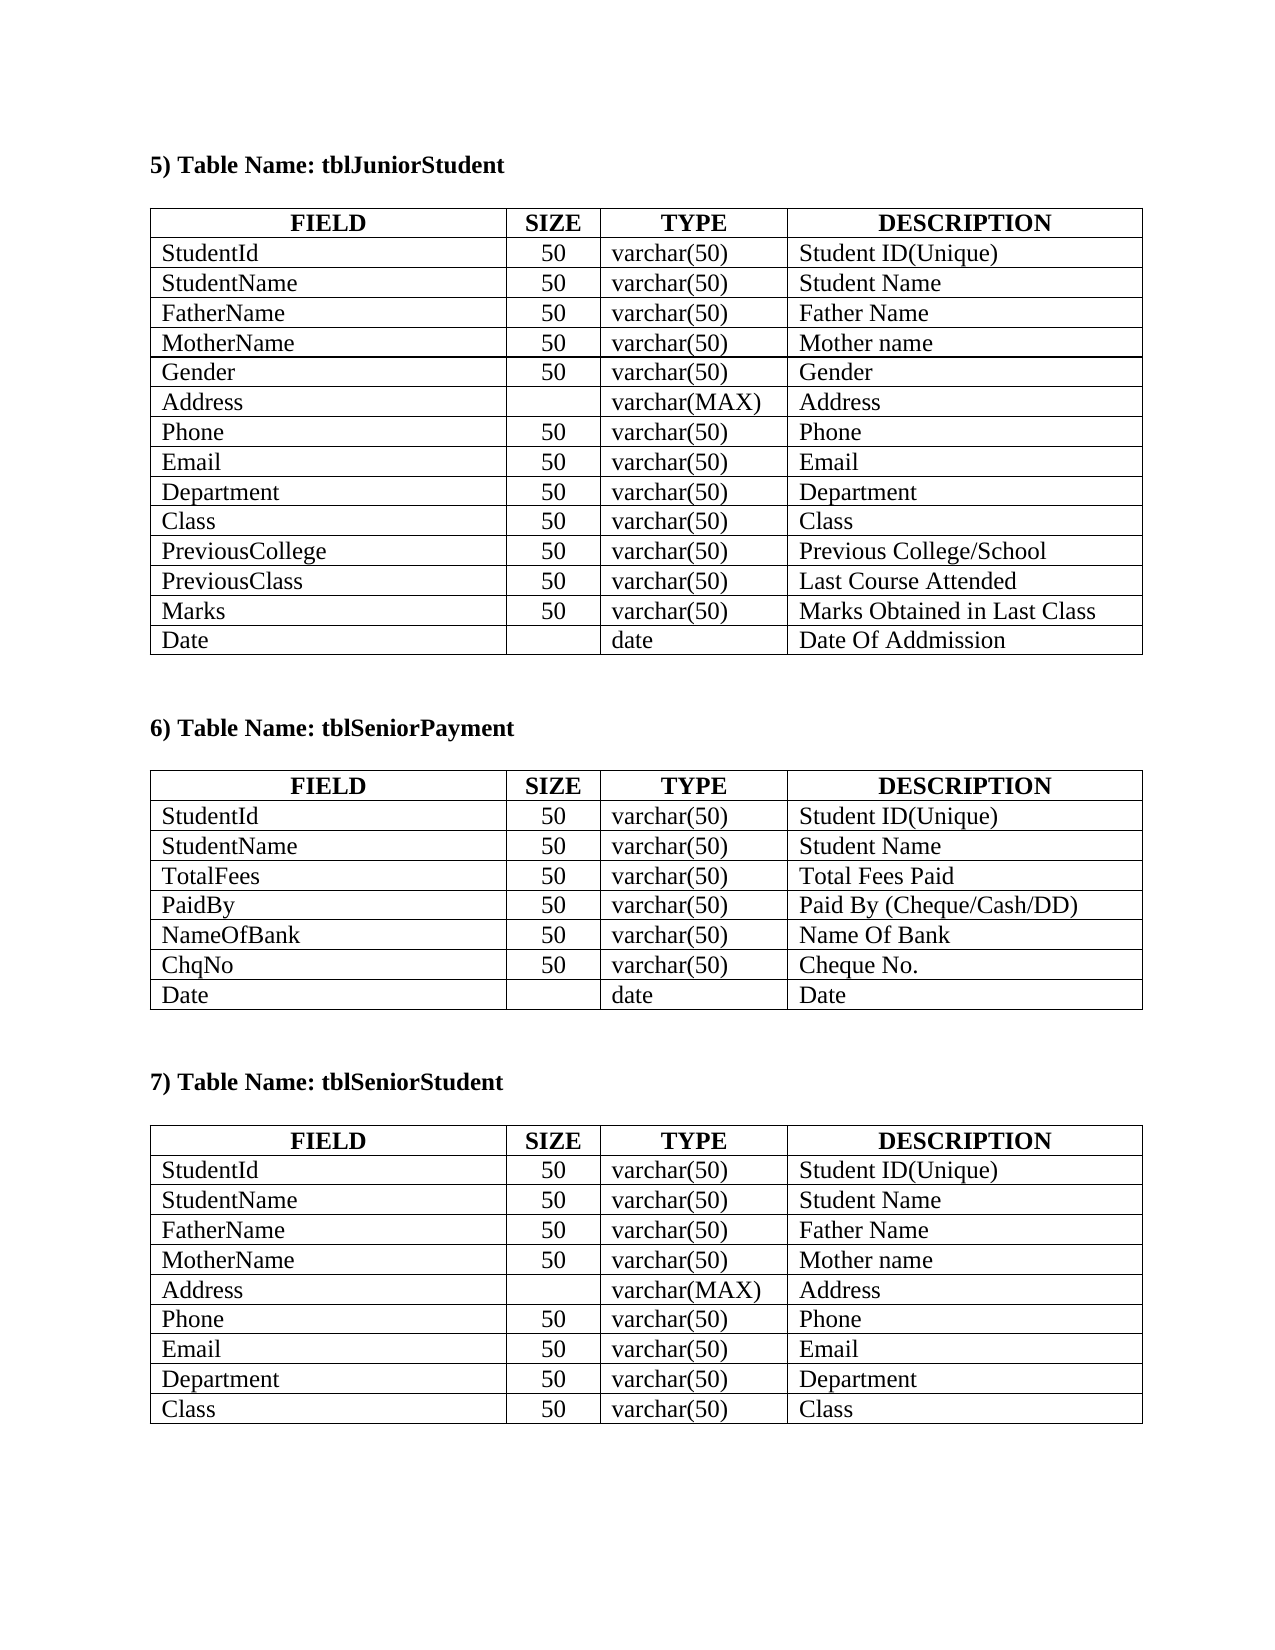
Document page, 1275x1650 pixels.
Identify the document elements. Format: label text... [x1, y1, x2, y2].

table_cell Phone [788, 1305, 1142, 1333]
table_cell Department [151, 1364, 506, 1393]
table_cell varchar(50) [601, 831, 787, 860]
table_cell Previous College/School [788, 536, 1142, 565]
table_cell Email [788, 447, 1142, 476]
table_header TYPE [601, 771, 787, 800]
table_cell 50 [507, 1185, 600, 1214]
table_cell 50 [507, 1245, 600, 1274]
table_cell varchar(50) [601, 1364, 787, 1393]
table_header FIELD [151, 209, 506, 237]
table_cell Mother name [788, 1245, 1142, 1274]
table_cell Father Name [788, 298, 1142, 327]
table_cell Address [788, 1275, 1142, 1303]
table_cell Name Of Bank [788, 920, 1142, 949]
table_header SIZE [507, 771, 600, 800]
table_cell varchar(50) [601, 1156, 787, 1184]
table_cell date [601, 626, 787, 654]
table_cell NameOfBank [151, 920, 506, 949]
table_cell Paid By (Cheque/Cash/DD) [788, 891, 1142, 919]
table_cell PreviousCollege [151, 536, 506, 565]
table_cell Student ID(Unique) [788, 801, 1142, 830]
table_cell Student ID(Unique) [788, 1156, 1142, 1184]
table_cell Class [788, 1394, 1142, 1423]
table_cell 50 [507, 506, 600, 535]
table_cell Date [788, 980, 1142, 1009]
table_cell Department [151, 477, 506, 505]
table_cell varchar(50) [601, 238, 787, 267]
table_cell 50 [507, 477, 600, 505]
table_cell varchar(50) [601, 1334, 787, 1363]
table_cell varchar(50) [601, 861, 787, 889]
table_header DESCRIPTION [788, 1126, 1142, 1154]
table_cell Department [788, 477, 1142, 505]
table_cell [507, 980, 600, 1009]
table_cell MotherName [151, 328, 506, 356]
table_cell varchar(50) [601, 1185, 787, 1214]
table_cell Marks Obtained in Last Class [788, 596, 1142, 624]
table_cell Student ID(Unique) [788, 238, 1142, 267]
table_header FIELD [151, 771, 506, 800]
table_cell 50 [507, 1215, 600, 1244]
table_cell varchar(50) [601, 298, 787, 327]
table_cell Phone [151, 1305, 506, 1333]
table_cell 50 [507, 298, 600, 327]
table_header FIELD [151, 1126, 506, 1154]
table_cell varchar(MAX) [601, 387, 787, 416]
table_cell Total Fees Paid [788, 861, 1142, 889]
table_cell Date [151, 980, 506, 1009]
table_cell 50 [507, 1334, 600, 1363]
table_cell MotherName [151, 1245, 506, 1274]
table_cell Email [151, 1334, 506, 1363]
table_cell FatherName [151, 298, 506, 327]
table_cell varchar(50) [601, 328, 787, 356]
table_cell StudentName [151, 268, 506, 297]
table_cell PaidBy [151, 891, 506, 919]
table_cell Phone [151, 417, 506, 446]
table_cell TotalFees [151, 861, 506, 889]
table_cell [507, 626, 600, 654]
table_cell date [601, 980, 787, 1009]
table_header TYPE [601, 209, 787, 237]
table_cell 50 [507, 891, 600, 919]
text 7) Table Name: tblSeniorStudent [150, 1067, 1125, 1096]
table_cell Cheque No. [788, 950, 1142, 979]
table_cell Last Course Attended [788, 566, 1142, 595]
table_cell varchar(50) [601, 1215, 787, 1244]
table_cell Student Name [788, 831, 1142, 860]
table_cell StudentId [151, 1156, 506, 1184]
table_cell 50 [507, 268, 600, 297]
table_header DESCRIPTION [788, 209, 1142, 237]
table_cell varchar(50) [601, 477, 787, 505]
table_cell ChqNo [151, 950, 506, 979]
table_cell varchar(MAX) [601, 1275, 787, 1303]
table_cell Email [788, 1334, 1142, 1363]
table_cell StudentName [151, 831, 506, 860]
table_cell Address [151, 1275, 506, 1303]
table_cell PreviousClass [151, 566, 506, 595]
table_cell Address [151, 387, 506, 416]
table_cell Class [788, 506, 1142, 535]
table_cell varchar(50) [601, 1394, 787, 1423]
table_cell Date [151, 626, 506, 654]
table_cell varchar(50) [601, 891, 787, 919]
table_header SIZE [507, 1126, 600, 1154]
table_cell Gender [788, 358, 1142, 386]
table_cell varchar(50) [601, 358, 787, 386]
table_cell [507, 1275, 600, 1303]
table_cell StudentId [151, 238, 506, 267]
table_cell varchar(50) [601, 506, 787, 535]
table_cell 50 [507, 831, 600, 860]
table_cell 50 [507, 920, 600, 949]
table_cell 50 [507, 1305, 600, 1333]
table_cell varchar(50) [601, 801, 787, 830]
table_cell 50 [507, 566, 600, 595]
table_cell [507, 387, 600, 416]
table_header DESCRIPTION [788, 771, 1142, 800]
table_cell 50 [507, 950, 600, 979]
table_cell varchar(50) [601, 417, 787, 446]
table_cell Student Name [788, 1185, 1142, 1214]
table_cell 50 [507, 1394, 600, 1423]
table_cell StudentId [151, 801, 506, 830]
table_cell Address [788, 387, 1142, 416]
table_cell Marks [151, 596, 506, 624]
table_cell Department [788, 1364, 1142, 1393]
table_cell StudentName [151, 1185, 506, 1214]
table_cell 50 [507, 238, 600, 267]
table_cell varchar(50) [601, 950, 787, 979]
table_cell FatherName [151, 1215, 506, 1244]
table_cell varchar(50) [601, 1305, 787, 1333]
table_cell 50 [507, 536, 600, 565]
table_cell Email [151, 447, 506, 476]
table_cell Gender [151, 358, 506, 386]
table_header TYPE [601, 1126, 787, 1154]
table_cell 50 [507, 861, 600, 889]
table_cell 50 [507, 1156, 600, 1184]
table_cell Class [151, 1394, 506, 1423]
table_cell 50 [507, 1364, 600, 1393]
table_cell varchar(50) [601, 536, 787, 565]
table_cell 50 [507, 358, 600, 386]
table_cell Class [151, 506, 506, 535]
text 6) Table Name: tblSeniorPayment [150, 713, 1125, 742]
table_cell 50 [507, 801, 600, 830]
table_cell Father Name [788, 1215, 1142, 1244]
table_cell Mother name [788, 328, 1142, 356]
table_cell varchar(50) [601, 1245, 787, 1274]
table_cell 50 [507, 596, 600, 624]
table_header SIZE [507, 209, 600, 237]
table_cell varchar(50) [601, 596, 787, 624]
table_cell 50 [507, 447, 600, 476]
table_cell 50 [507, 328, 600, 356]
table_cell Date Of Addmission [788, 626, 1142, 654]
table_cell varchar(50) [601, 268, 787, 297]
table_cell varchar(50) [601, 566, 787, 595]
text 5) Table Name: tblJuniorStudent [150, 150, 1125, 179]
table_cell Student Name [788, 268, 1142, 297]
table_cell varchar(50) [601, 920, 787, 949]
table_cell Phone [788, 417, 1142, 446]
table_cell varchar(50) [601, 447, 787, 476]
table_cell 50 [507, 417, 600, 446]
